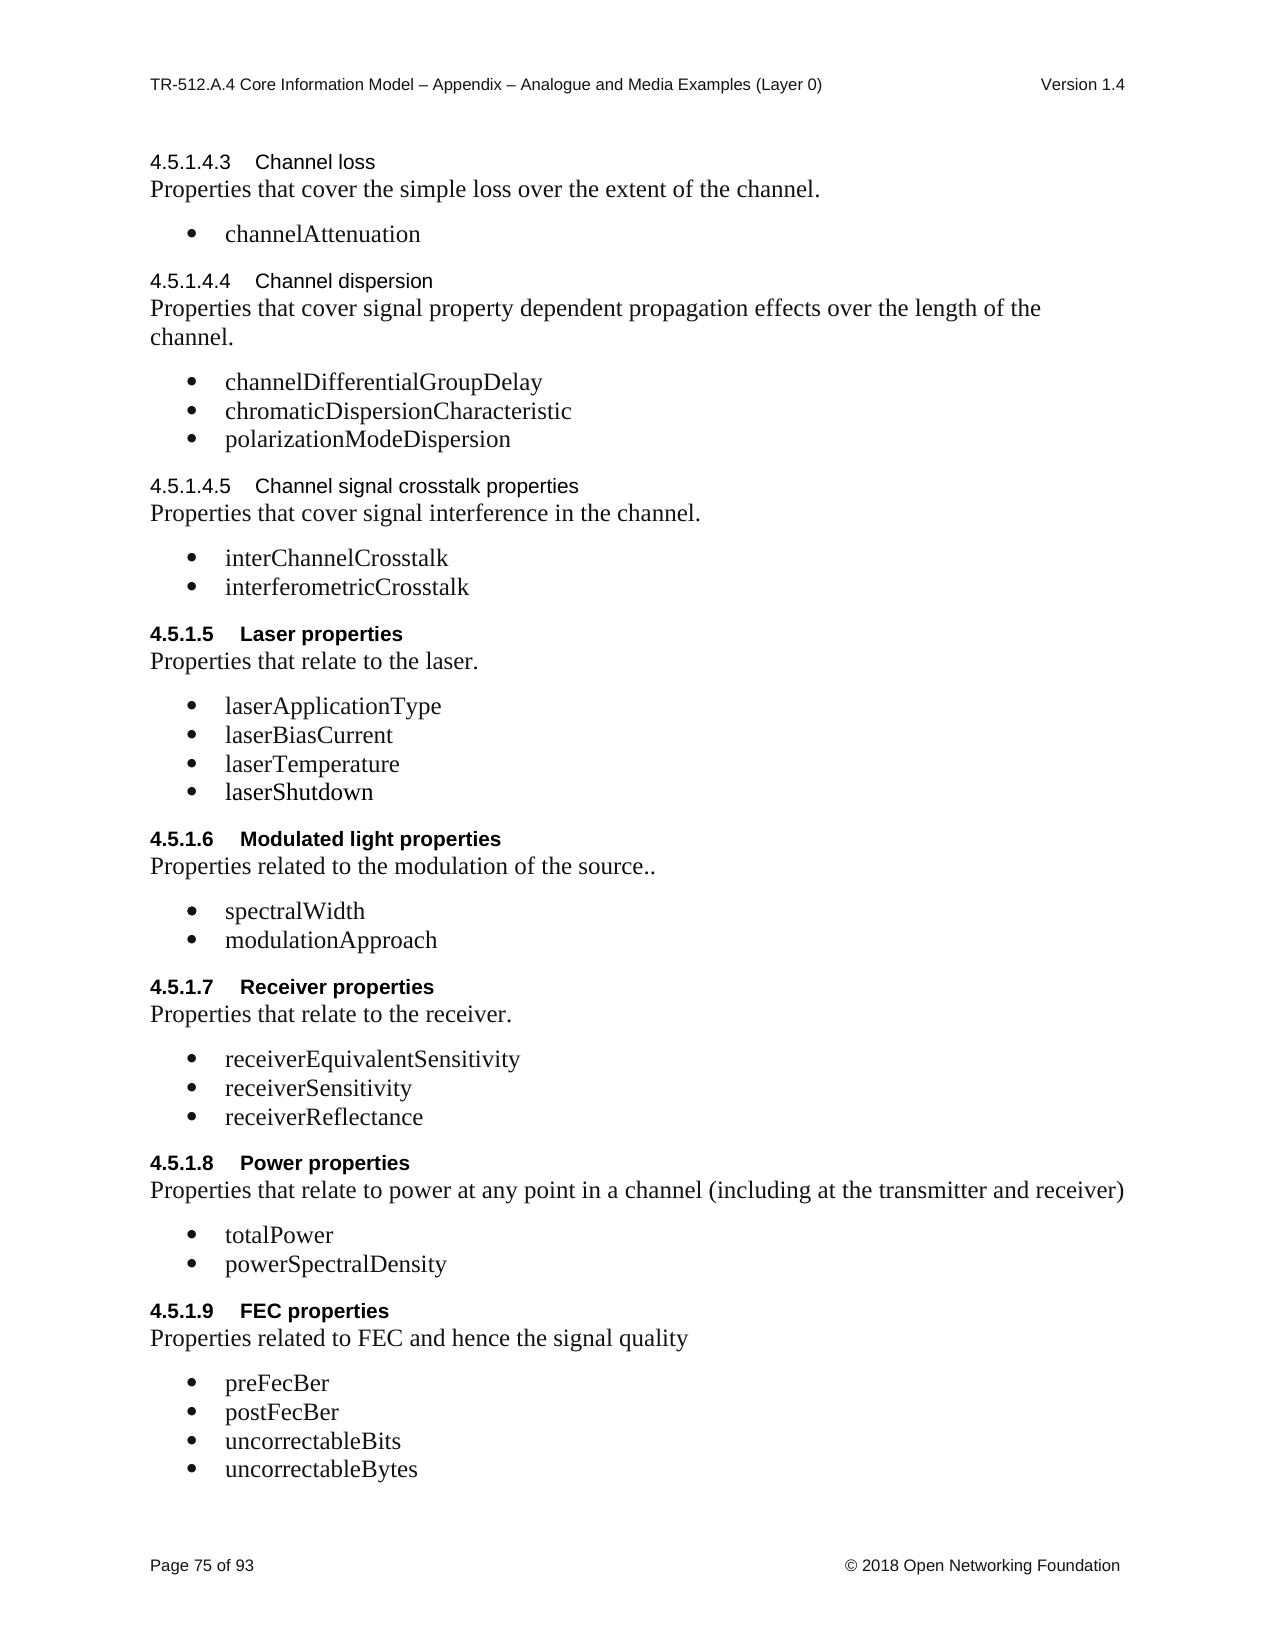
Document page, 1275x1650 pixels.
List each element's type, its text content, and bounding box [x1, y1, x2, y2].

text Properties that cover the simple loss over the extent of the channel. [150, 174, 1125, 203]
list receiverEquivalentSensitivity [187, 1044, 1125, 1073]
list uncorrectableBytes [187, 1454, 1125, 1483]
list laserApplicationType [187, 691, 1125, 720]
list laserBiasCurrent [187, 720, 1125, 749]
list spectralWidth [187, 896, 1125, 925]
subtitle Channel dispersion [150, 269, 1125, 293]
list laserShutdown [187, 777, 1125, 806]
list interferometricCrosstalk [187, 572, 1125, 601]
list interChannelCrosstalk [187, 543, 1125, 572]
list uncorrectableBits [187, 1426, 1125, 1454]
list chromaticDispersionCharacteristic [187, 396, 1125, 424]
text Properties that cover signal interference in the channel. [150, 498, 1125, 527]
list powerSpectralDensity [187, 1249, 1125, 1278]
list totalPower [187, 1221, 1125, 1249]
text Properties that relate to the laser. [150, 646, 1125, 674]
list modulationApproach [187, 925, 1125, 954]
list polarizationModeDispersion [187, 424, 1125, 453]
subtitle Power properties [150, 1151, 1125, 1175]
list channelAttenuation [187, 219, 1125, 248]
subtitle Modulated light properties [150, 827, 1125, 851]
subtitle Channel loss [150, 150, 1125, 174]
subtitle Laser properties [150, 622, 1125, 646]
text Properties that relate to the receiver. [150, 999, 1125, 1027]
text Properties related to the modulation of the source.. [150, 851, 1125, 880]
subtitle Receiver properties [150, 975, 1125, 999]
subtitle FEC properties [150, 1299, 1125, 1323]
list receiverReflectance [187, 1102, 1125, 1130]
text Properties related to FEC and hence the signal quality [150, 1323, 1125, 1352]
text Properties that relate to power at any point in a channel (including at the transmitter and receiver) [150, 1175, 1125, 1204]
list preFecBer [187, 1368, 1125, 1397]
subtitle Channel signal crosstalk properties [150, 474, 1125, 498]
list channelDifferentialGroupDelay [187, 367, 1125, 396]
list laserTemperature [187, 749, 1125, 777]
list receiverSensitivity [187, 1073, 1125, 1102]
list postFecBer [187, 1397, 1125, 1426]
text Properties that cover signal property dependent propagation effects over the length of the channel. [150, 293, 1125, 350]
